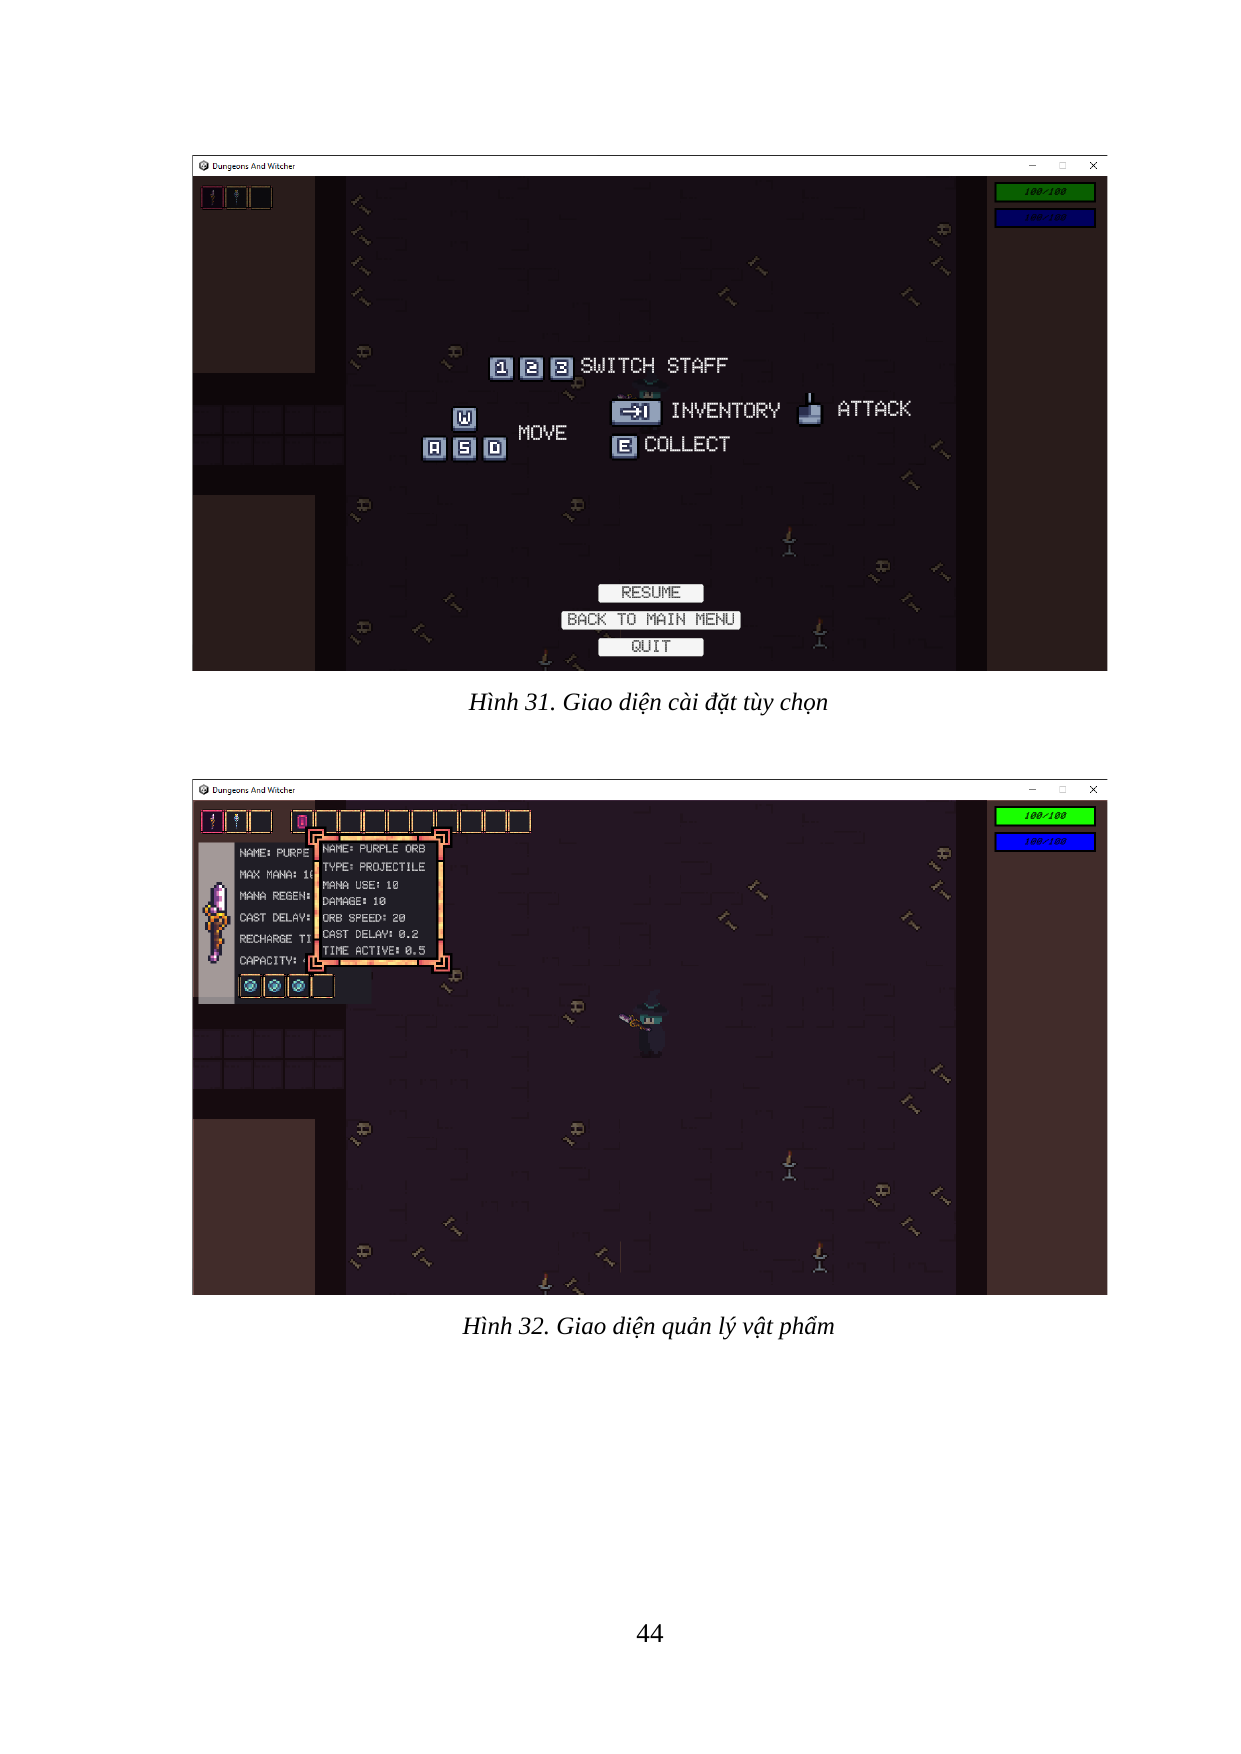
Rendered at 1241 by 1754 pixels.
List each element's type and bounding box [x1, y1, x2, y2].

picture [192, 155, 1108, 671]
picture [192, 779, 1108, 1295]
